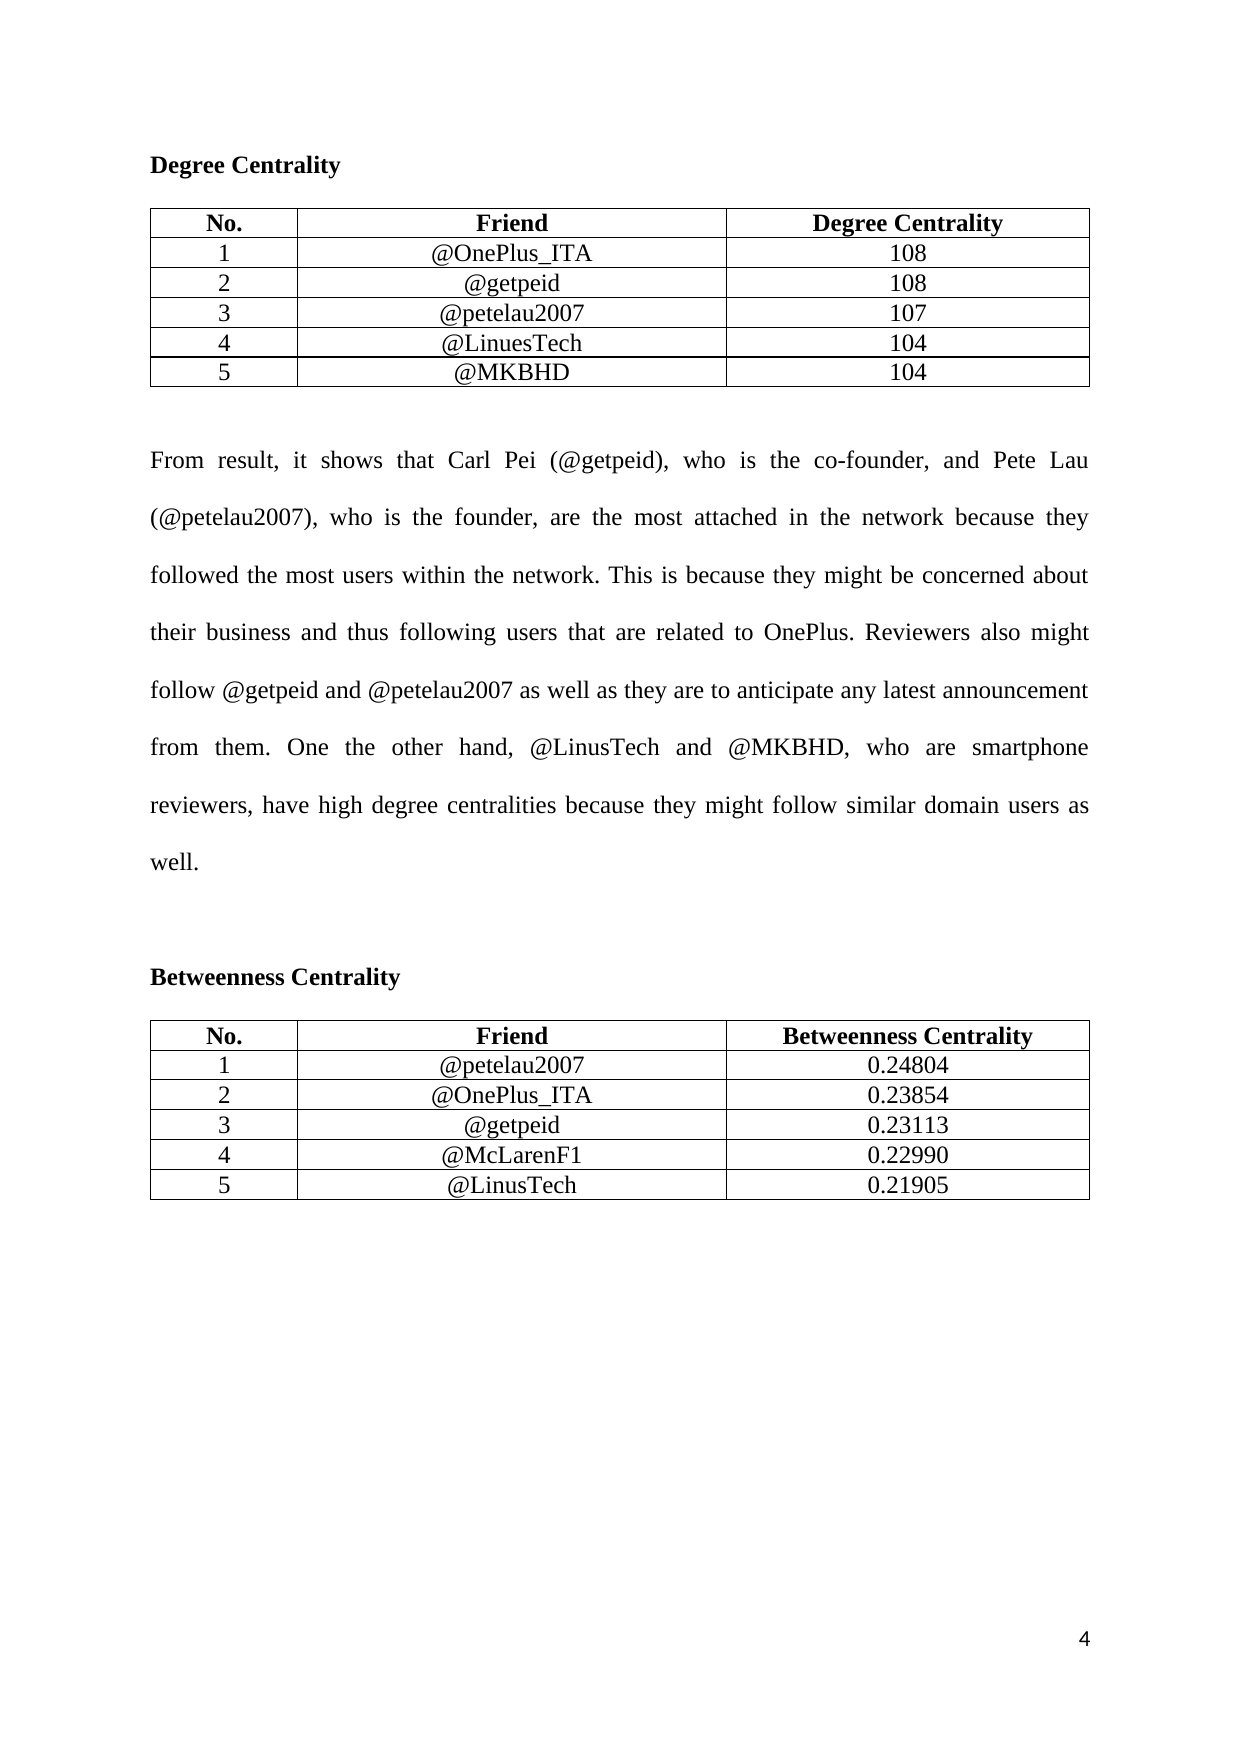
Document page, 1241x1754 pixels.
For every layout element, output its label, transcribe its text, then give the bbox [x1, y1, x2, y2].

table_cell 104 [727, 358, 1089, 386]
table_cell 0.21905 [727, 1170, 1089, 1198]
table_header Betweenness Centrality [727, 1021, 1089, 1049]
table_cell 5 [151, 358, 297, 386]
table_cell @McLarenF1 [298, 1140, 726, 1169]
table_header No. [151, 209, 297, 237]
table_cell 0.23113 [727, 1110, 1089, 1139]
table_cell 107 [727, 298, 1089, 327]
table_cell 0.24804 [727, 1051, 1089, 1079]
text From result, it shows that Carl Pei (@getpeid), who is the co-founder, and Pete Lau (@petelau2007), who is the founder, are the most attached in the network because they followed the most users within the network. This is because they might be concerned about their business and thus following users that are related to OnePlus. Reviewers also might follow @getpeid and @petelau2007 as well as they are to anticipate any latest announcement from them. One the other hand, @LinusTech and @MKBHD, who are smartphone reviewers, have high degree centralities because they might follow similar domain users as well. [150, 445, 1090, 876]
table_cell 108 [727, 268, 1089, 297]
table_cell 4 [151, 1140, 297, 1169]
table_cell 0.23854 [727, 1080, 1089, 1109]
table_header Friend [298, 1021, 726, 1049]
table_header Degree Centrality [727, 209, 1089, 237]
table_cell 104 [727, 328, 1089, 356]
table_cell 2 [151, 1080, 297, 1109]
table_cell 4 [151, 328, 297, 356]
table_cell 1 [151, 1051, 297, 1079]
table_header No. [151, 1021, 297, 1049]
table_cell @MKBHD [298, 358, 726, 386]
text Degree Centrality [150, 150, 1090, 179]
table_cell 3 [151, 298, 297, 327]
table_cell 5 [151, 1170, 297, 1198]
table_cell 2 [151, 268, 297, 297]
table_cell @getpeid [298, 1110, 726, 1139]
table_cell @LinusTech [298, 1170, 726, 1198]
table_cell @petelau2007 [298, 298, 726, 327]
table_cell 0.22990 [727, 1140, 1089, 1169]
table_cell @getpeid [298, 268, 726, 297]
table_cell @LinuesTech [298, 328, 726, 356]
text Betweenness Centrality [150, 962, 1090, 991]
table_header Friend [298, 209, 726, 237]
table_cell 1 [151, 238, 297, 267]
table_cell 3 [151, 1110, 297, 1139]
table_cell @OnePlus_ITA [298, 238, 726, 267]
table_cell @OnePlus_ITA [298, 1080, 726, 1109]
table_cell 108 [727, 238, 1089, 267]
table_cell @petelau2007 [298, 1051, 726, 1079]
